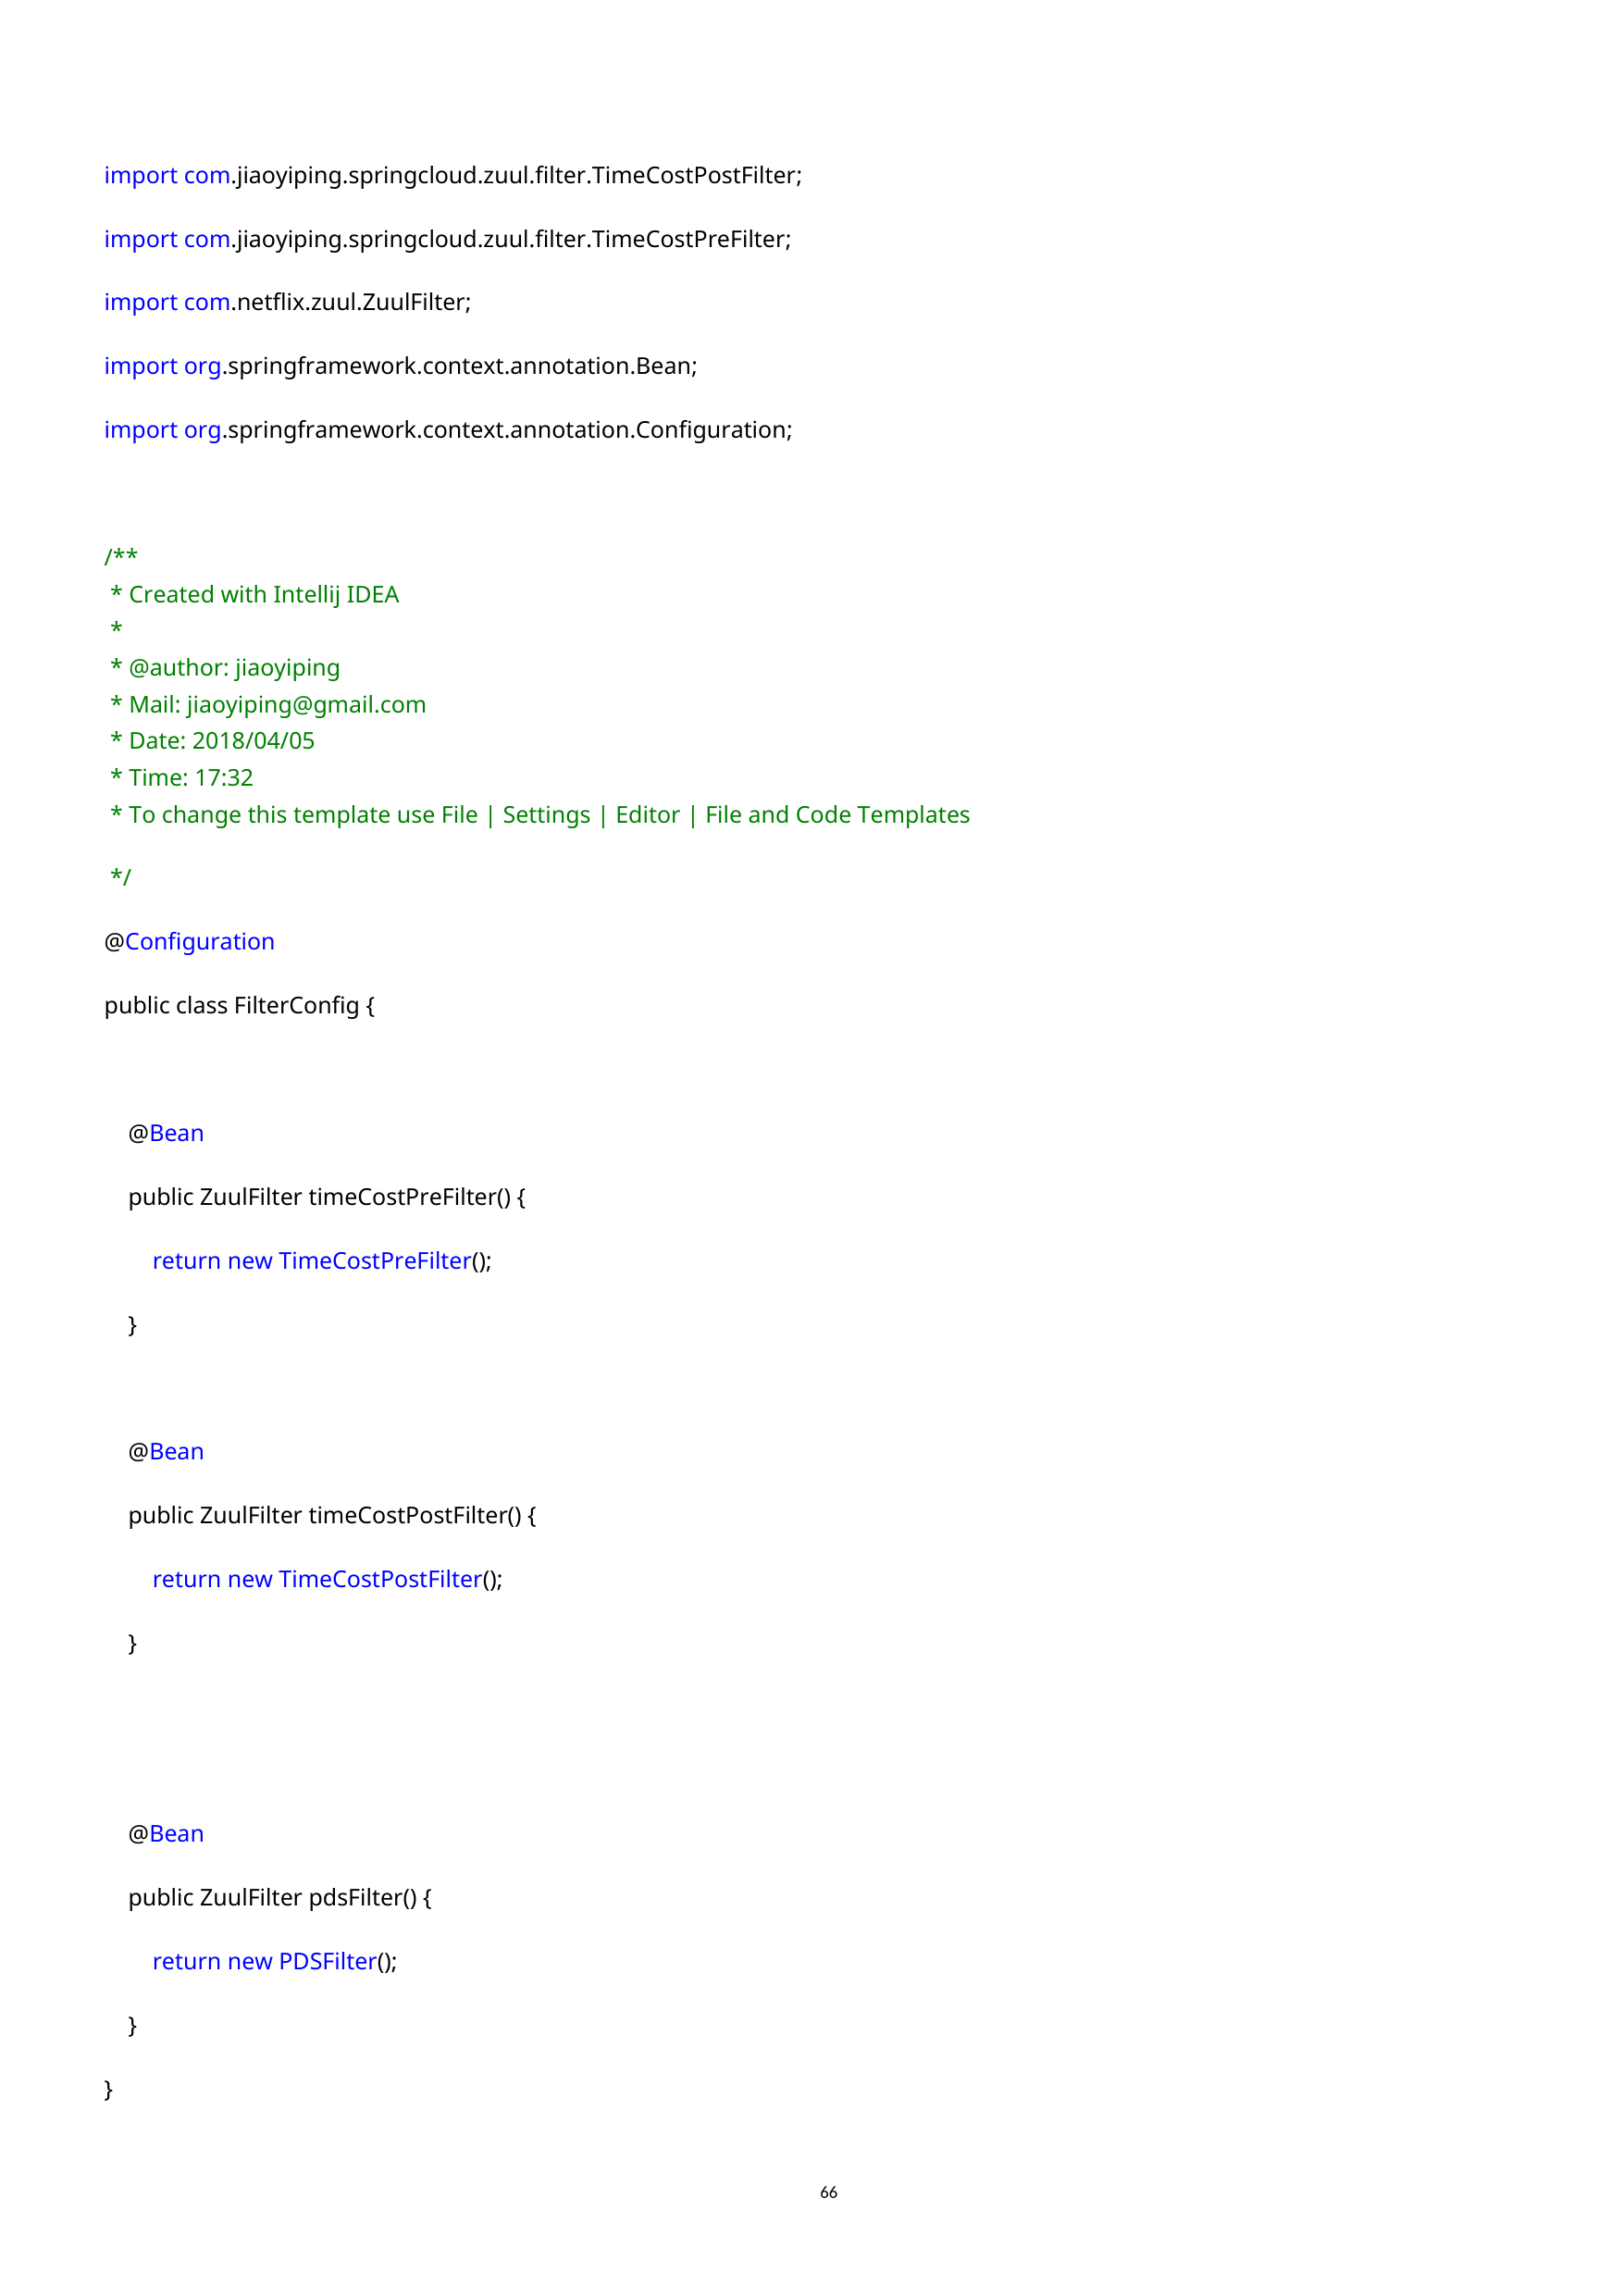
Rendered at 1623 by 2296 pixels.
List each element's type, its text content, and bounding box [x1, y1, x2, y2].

text */ [104, 859, 1518, 896]
text } [104, 1623, 1518, 1660]
text public ZuulFilter timeCostPostFilter() { [104, 1496, 1518, 1533]
text /** [104, 539, 1518, 575]
text @Bean [104, 1114, 1518, 1150]
text import org.springframework.context.annotation.Bean; [104, 347, 1518, 384]
text import com.jiaoyiping.springcloud.zuul.filter.TimeCostPreFilter; [104, 219, 1518, 256]
text public class FilterConfig { [104, 987, 1518, 1024]
text public ZuulFilter timeCostPreFilter() { [104, 1178, 1518, 1214]
text * To change this template use File | Settings | Editor | File and Code Templates [104, 795, 1518, 832]
text } [104, 2070, 1518, 2106]
text import com.jiaoyiping.springcloud.zuul.filter.TimeCostPostFilter; [104, 155, 1518, 192]
text return new TimeCostPreFilter(); [104, 1241, 1518, 1278]
text @Configuration [104, 923, 1518, 960]
text * [104, 612, 1518, 649]
text } [104, 2006, 1518, 2042]
text @Bean [104, 1815, 1518, 1852]
text } [104, 1305, 1518, 1342]
text return new PDSFilter(); [104, 1942, 1518, 1979]
text return new TimeCostPostFilter(); [104, 1560, 1518, 1596]
text * @author: jiaoyiping [104, 649, 1518, 685]
text * Date: 2018/04/05 [104, 722, 1518, 759]
text * Created with Intellij IDEA [104, 575, 1518, 612]
text * Time: 17:32 [104, 759, 1518, 795]
text import com.netflix.zuul.ZuulFilter; [104, 283, 1518, 320]
text public ZuulFilter pdsFilter() { [104, 1879, 1518, 1916]
text @Bean [104, 1433, 1518, 1470]
text * Mail: jiaoyiping@gmail.com [104, 685, 1518, 722]
text import org.springframework.context.annotation.Configuration; [104, 411, 1518, 448]
